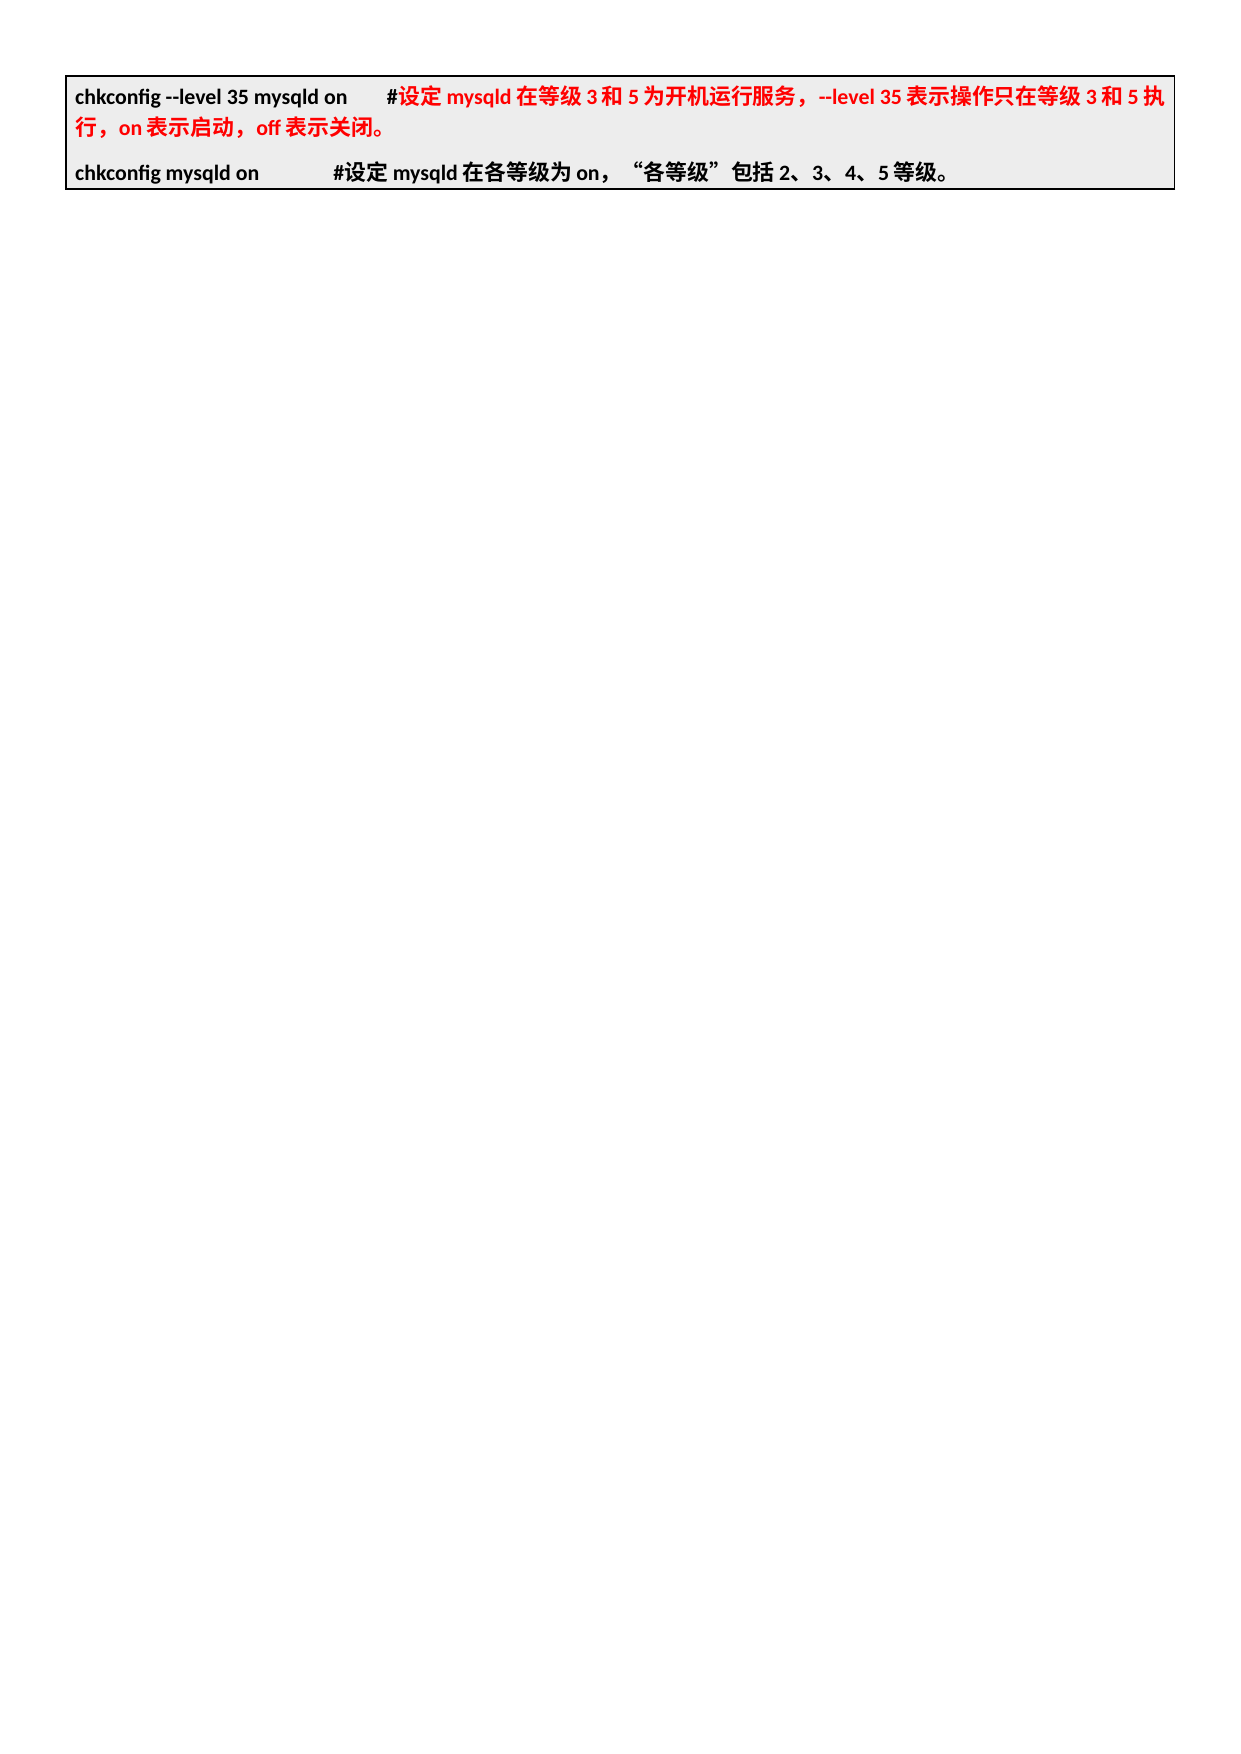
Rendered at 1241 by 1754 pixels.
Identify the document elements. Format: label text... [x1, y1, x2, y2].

text chkconfig mysqld on #设定mysqld在各等级为on，“各等级”包括2、3、4、5等级。 [67, 151, 1174, 188]
text chkconfig --level 35 mysqld on #设定mysqld在等级3和5为开机运行服务，--level 35表示操作只在等级3和5执行，on表示启动，off表示关闭。 [67, 77, 1174, 142]
